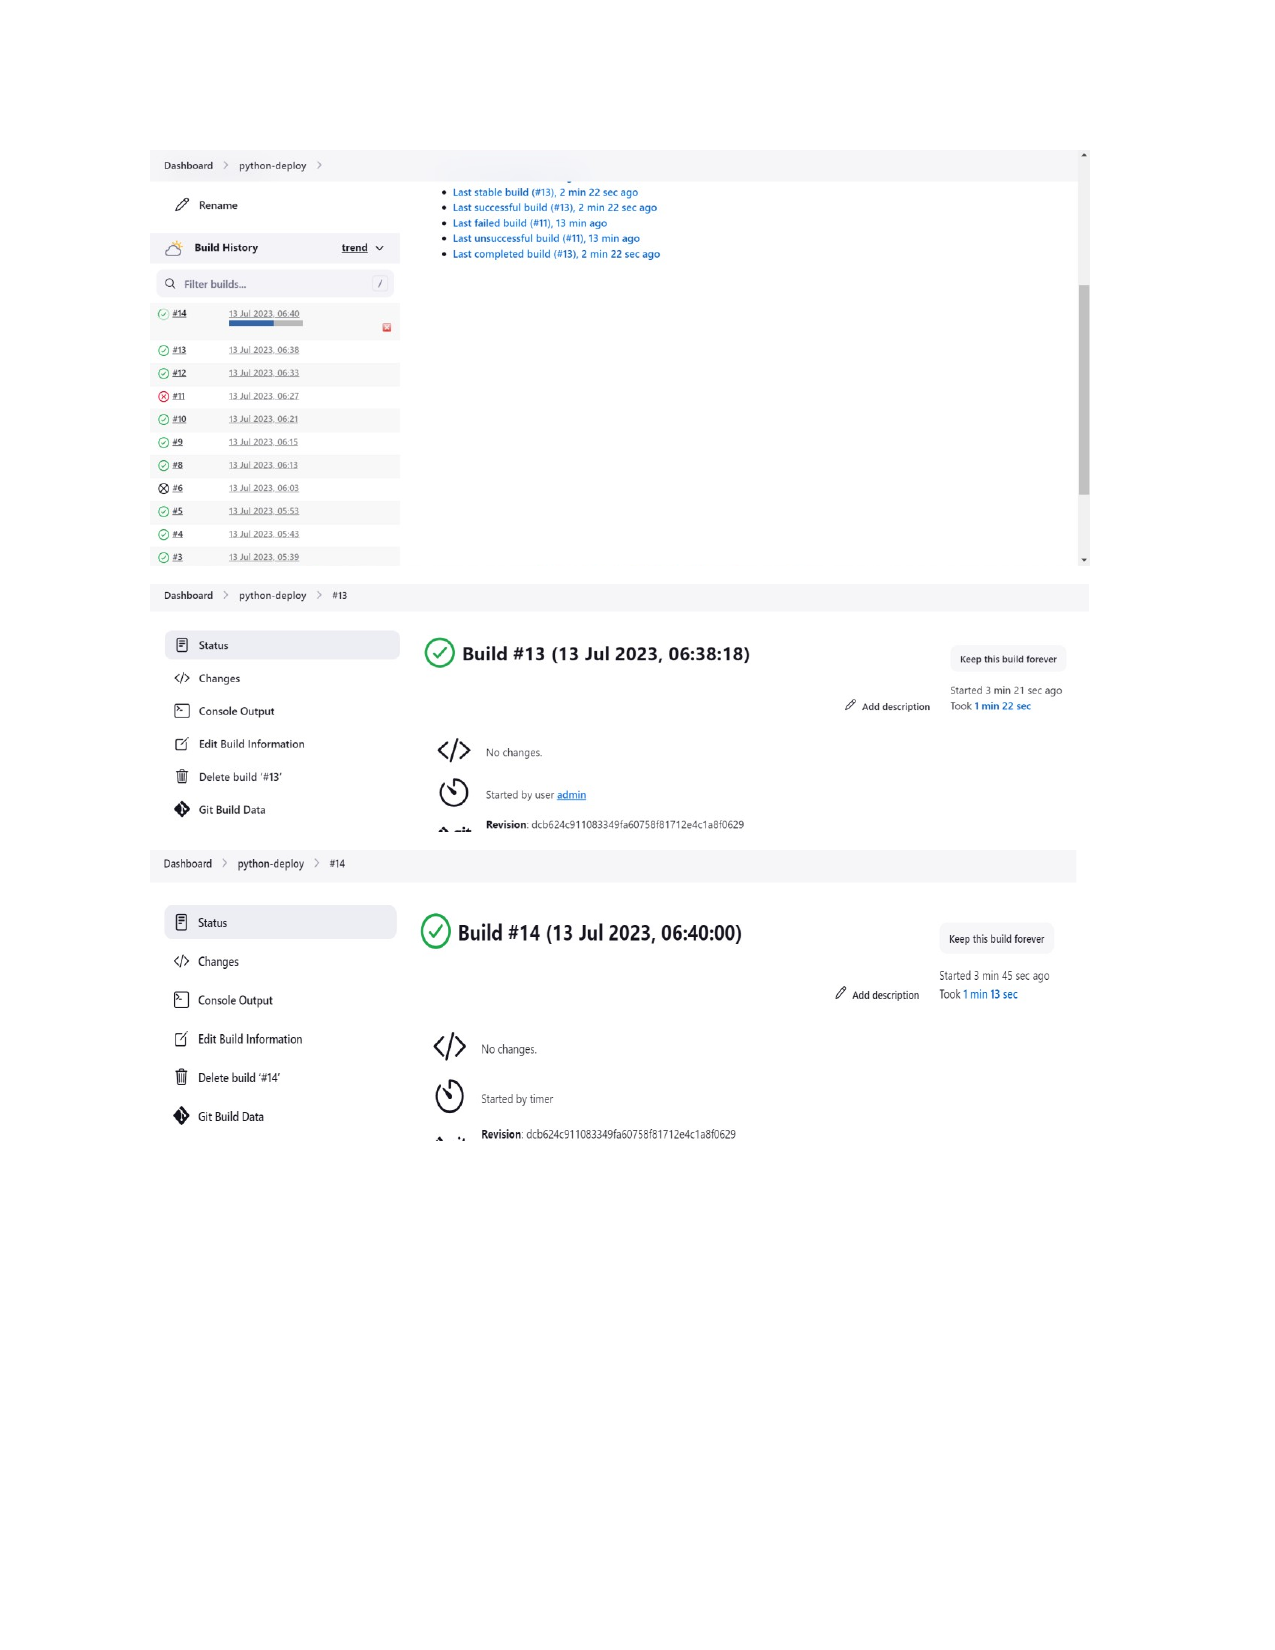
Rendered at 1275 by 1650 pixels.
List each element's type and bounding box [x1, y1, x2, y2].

picture [150, 584, 1089, 832]
picture [150, 850, 1077, 1141]
picture [150, 150, 1090, 566]
